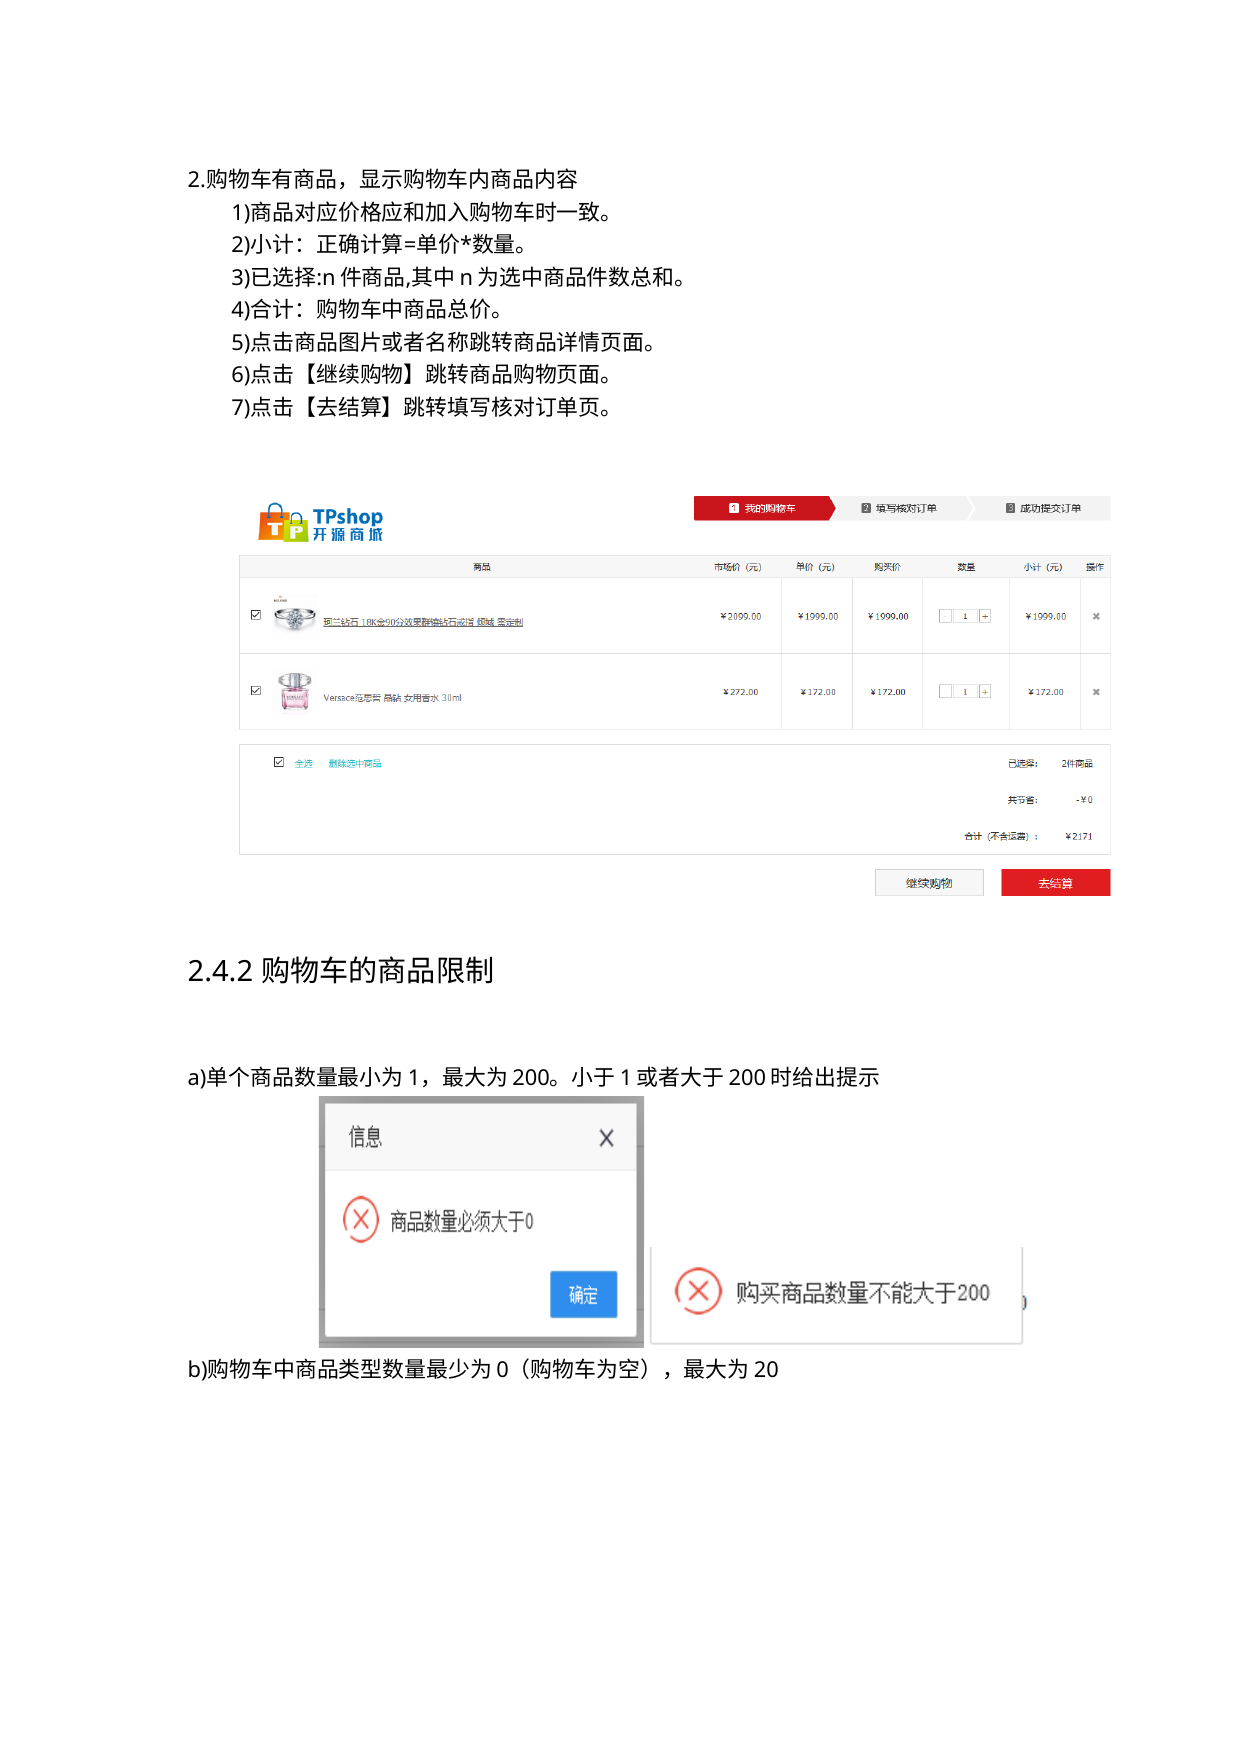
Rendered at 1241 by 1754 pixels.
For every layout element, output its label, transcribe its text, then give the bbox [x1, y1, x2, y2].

subtitle 2.4.2 购物车的商品限制 [187, 937, 1053, 1002]
text 2)小计：正确计算=单价*数量。 [187, 227, 1053, 259]
text b)购物车中商品类型数量最少为0（购物车为空），最大为20 [187, 1352, 1053, 1384]
text 1)商品对应价格应和加入购物车时一致。 [187, 194, 1053, 227]
text 6)点击【继续购物】跳转商品购物页面。 [187, 357, 1053, 389]
text a)单个商品数量最小为1，最大为200。小于1或者大于200时给出提示 [187, 1059, 1053, 1092]
text 3)已选择:n件商品,其中n为选中商品件数总和。 [187, 259, 1053, 292]
text 2.购物车有商品，显示购物车内商品内容 [187, 162, 1053, 194]
text 7)点击【去结算】跳转填写核对订单页。 [187, 389, 1053, 422]
picture [318, 1096, 1028, 1348]
text 5)点击商品图片或者名称跳转商品详情页面。 [187, 324, 1053, 357]
text 4)合计：购物车中商品总价。 [187, 292, 1053, 324]
picture [231, 487, 1118, 901]
